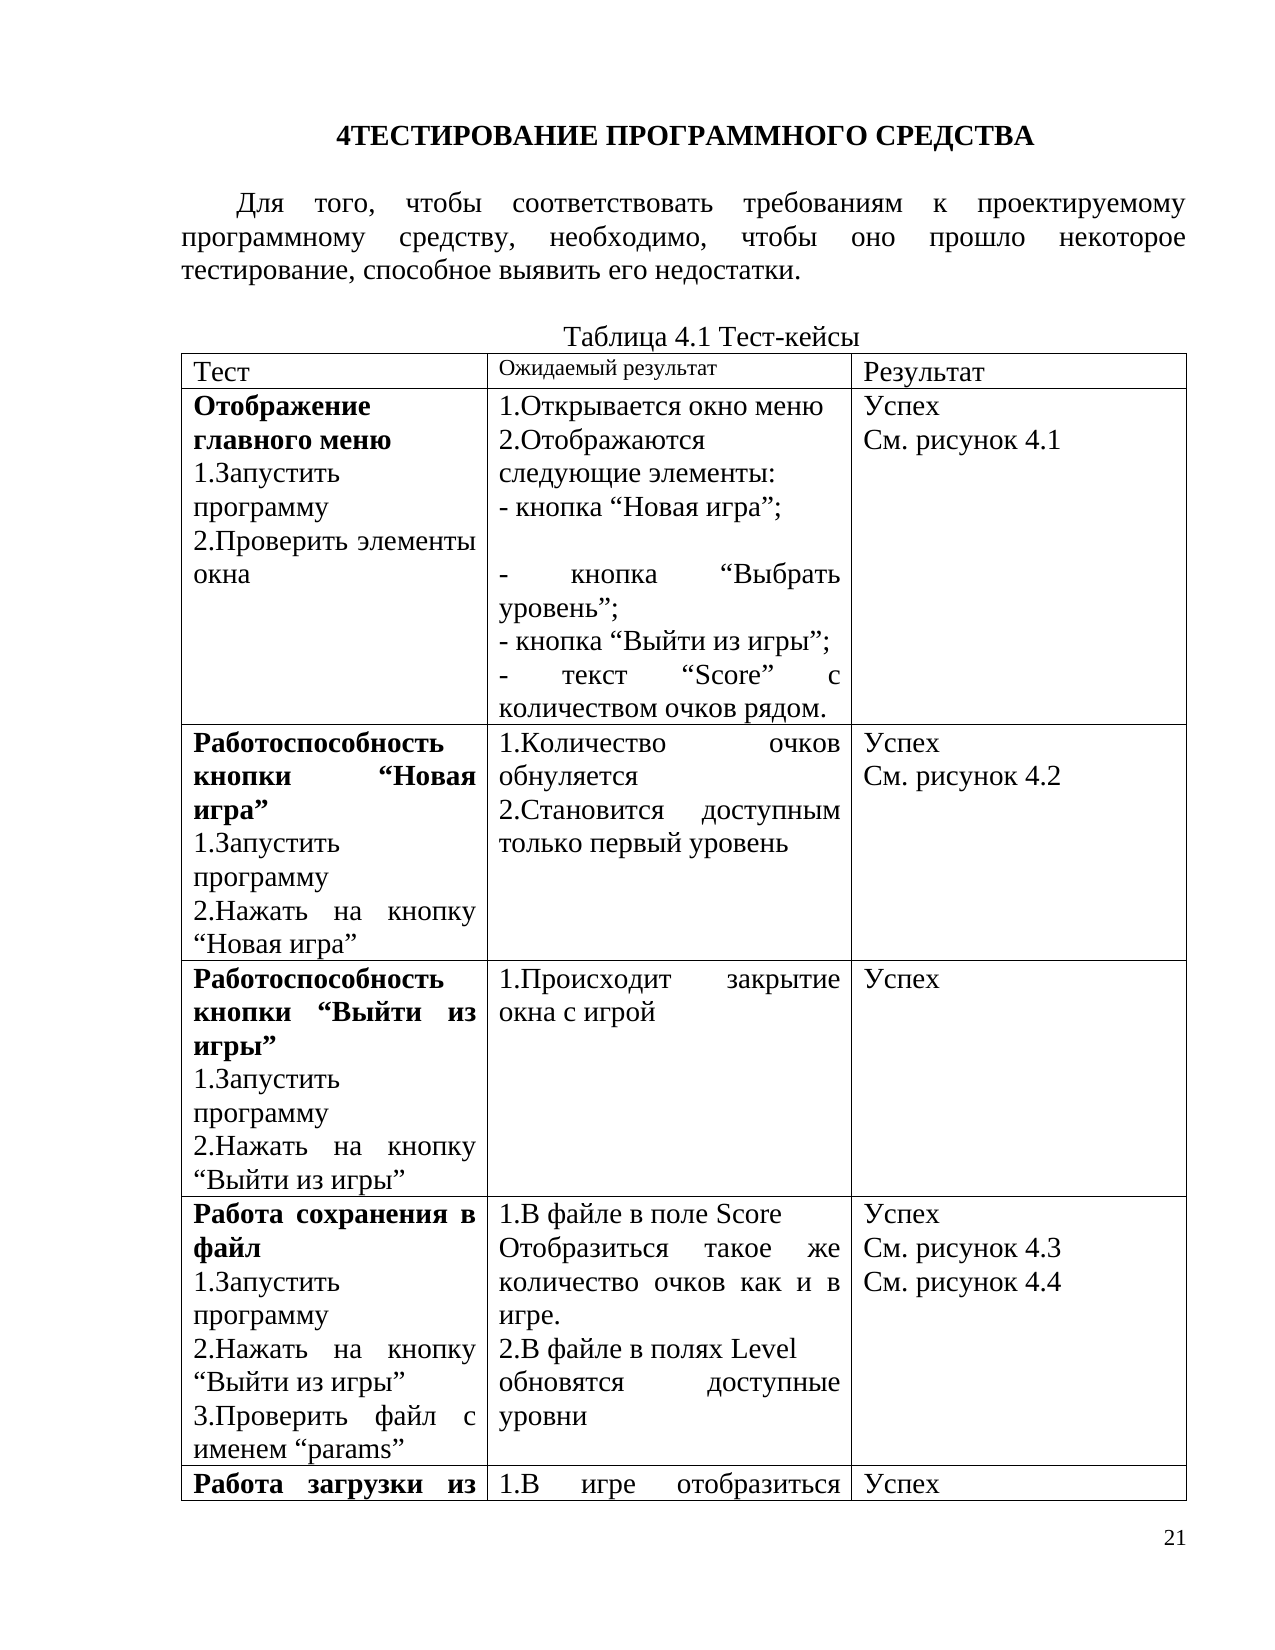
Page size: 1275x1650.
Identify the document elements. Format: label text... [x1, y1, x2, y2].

table_header Ожидаемый результат [488, 354, 851, 387]
table_cell Успех См. рисунок 4.3 См. рисунок 4.4 [852, 1197, 1186, 1465]
table_cell 1.Открывается окно меню 2.Отображаются следующие элементы: - кнопка “Новая игра”; - кнопка “Выбрать уровень”; - кнопка “Выйти из игры”; - текст “Score” с количеством очков рядом. [488, 389, 851, 724]
text Таблица 4.1 Тест-кейсы [181, 319, 1186, 353]
table_cell Успех См. рисунок 4.2 [852, 725, 1186, 960]
table_cell 1.Происходит закрытие окна с игрой [488, 961, 851, 1196]
table_cell Отображение главного меню 1.Запустить программу 2.Проверить элементы окна [182, 389, 487, 724]
table_cell Работоспособность кнопки “Новая игра” 1.Запустить программу 2.Нажать на кнопку “Новая игра” [182, 725, 487, 960]
text 4ТЕСТИРОВАНИЕ ПРОГРАММНОГО СРЕДСТВА [177, 118, 1186, 152]
table_cell Успех См. рисунок 4.1 [852, 389, 1186, 724]
table_header Тест [182, 354, 487, 387]
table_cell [488, 1466, 851, 1499]
table_header Результат [852, 354, 1186, 387]
table_cell 1.В файле в поле Score Отобразиться такое же количество очков как и в игре. 2.В файле в полях Level обновятся доступные уровни [488, 1197, 851, 1465]
table_cell 1.Количество очков обнуляется 2.Становится доступным только первый уровень [488, 725, 851, 960]
table_cell Успех [852, 961, 1186, 1196]
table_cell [852, 1466, 1186, 1499]
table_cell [182, 1466, 487, 1499]
table_cell Работа сохранения в файл 1.Запустить программу 2.Нажать на кнопку “Выйти из игры” 3.Проверить файл с именем “params” [182, 1197, 487, 1465]
text Для того, чтобы соответствовать требованиям к проектируемому программному средству, необходимо, чтобы оно прошло некоторое тестирование, способное выявить его недостатки. [181, 185, 1186, 286]
table_cell Работоспособность кнопки “Выйти из игры” 1.Запустить программу 2.Нажать на кнопку “Выйти из игры” [182, 961, 487, 1196]
